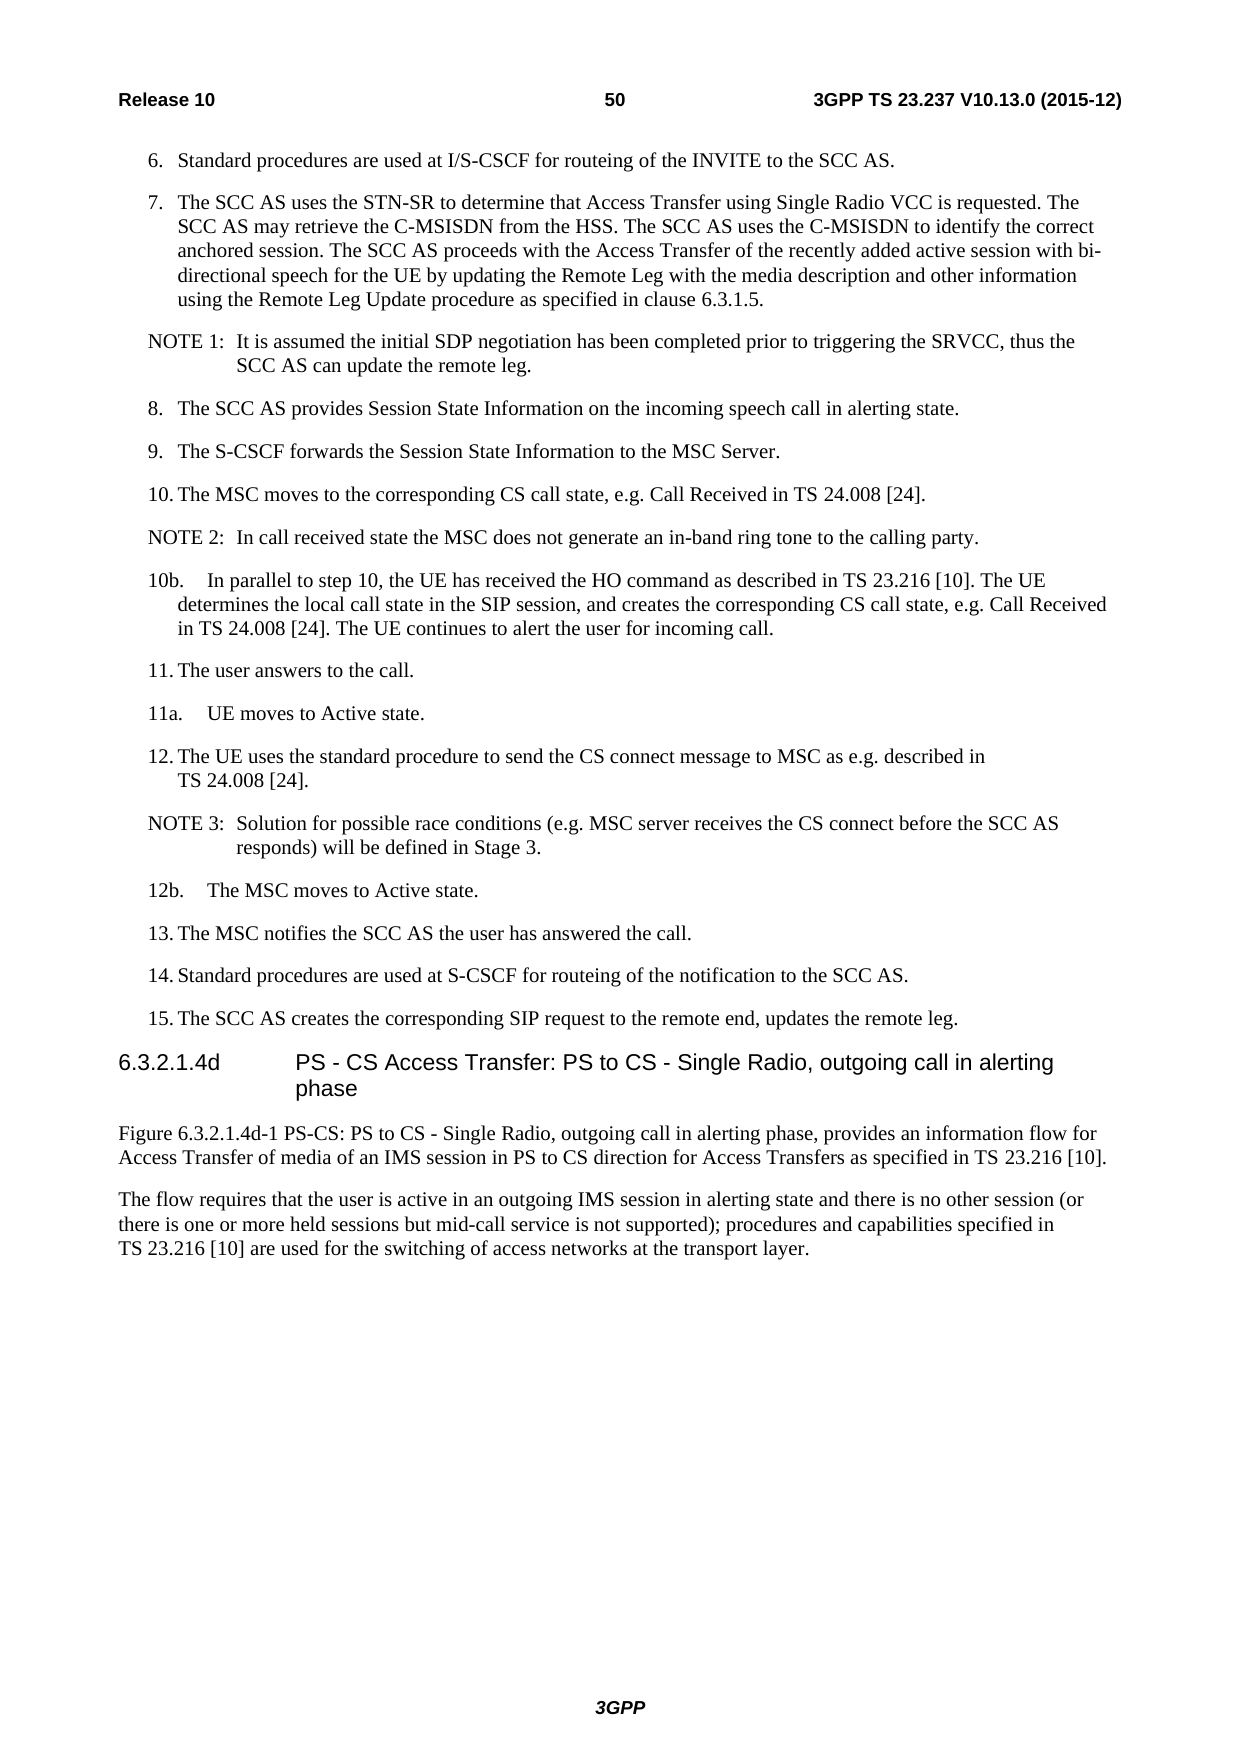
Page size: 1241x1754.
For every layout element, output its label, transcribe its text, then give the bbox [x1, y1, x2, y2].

text Figure 6.3.2.1.4d-1 PS-CS: PS to CS - Single Radio, outgoing call in alerting phase, provides an information flow for Access Transfer of media of an IMS session in PS to CS direction for Access Transfers as specified in TS 23.216 [10]. [118, 1121, 1122, 1169]
text 12. The UE uses the standard procedure to send the CS connect message to MSC as e.g. described in TS 24.008 [24]. [148, 744, 1122, 792]
text 14. Standard procedures are used at S-CSCF for routeing of the notification to the SCC AS. [148, 963, 1122, 987]
text 11a. UE moves to Active state. [148, 701, 1122, 725]
text 11. The user answers to the call. [148, 658, 1122, 682]
text 15. The SCC AS creates the corresponding SIP request to the remote end, updates the remote leg. [148, 1006, 1122, 1030]
text 10. The MSC moves to the corresponding CS call state, e.g. Call Received in TS 24.008 [24]. [148, 482, 1122, 506]
text 6. Standard procedures are used at I/S-CSCF for routeing of the INVITE to the SCC AS. [148, 147, 1122, 172]
text 13. The MSC notifies the SCC AS the user has answered the call. [148, 921, 1122, 945]
text NOTE 2: In call received state the MSC does not generate an in-band ring tone to the calling party. [148, 525, 1122, 549]
text 12b. The MSC moves to Active state. [148, 878, 1122, 902]
text 8. The SCC AS provides Session State Information on the incoming speech call in alerting state. [148, 396, 1122, 420]
text 10b. In parallel to step 10, the UE has received the HO command as described in TS 23.216 [10]. The UE determines the local call state in the SIP session, and creates the corresponding CS call state, e.g. Call Received in TS 24.008 [24]. The UE continues to alert the user for incoming call. [148, 567, 1122, 640]
text NOTE 3: Solution for possible race conditions (e.g. MSC server receives the CS connect before the SCC AS responds) will be defined in Stage 3. [148, 811, 1122, 859]
subtitle 6.3.2.1.4d PS - CS Access Transfer: PS to CS - Single Radio, outgoing call in alerting phase [118, 1049, 1122, 1102]
text 7. The SCC AS uses the STN-SR to determine that Access Transfer using Single Radio VCC is requested. The SCC AS may retrieve the C-MSISDN from the HSS. The SCC AS uses the C-MSISDN to identify the correct anchored session. The SCC AS proceeds with the Access Transfer of the recently added active session with bi-directional speech for the UE by updating the Remote Leg with the media description and other information using the Remote Leg Update procedure as specified in clause 6.3.1.5. [148, 190, 1122, 311]
text 9. The S-CSCF forwards the Session State Information to the MSC Server. [148, 439, 1122, 463]
text The flow requires that the user is active in an outgoing IMS session in alerting state and there is no other session (or there is one or more held sessions but mid-call service is not supported); procedures and capabilities specified in TS 23.216 [10] are used for the switching of access networks at the transport layer. [118, 1187, 1122, 1259]
text NOTE 1: It is assumed the initial SDP negotiation has been completed prior to triggering the SRVCC, thus the SCC AS can update the remote leg. [148, 329, 1122, 377]
